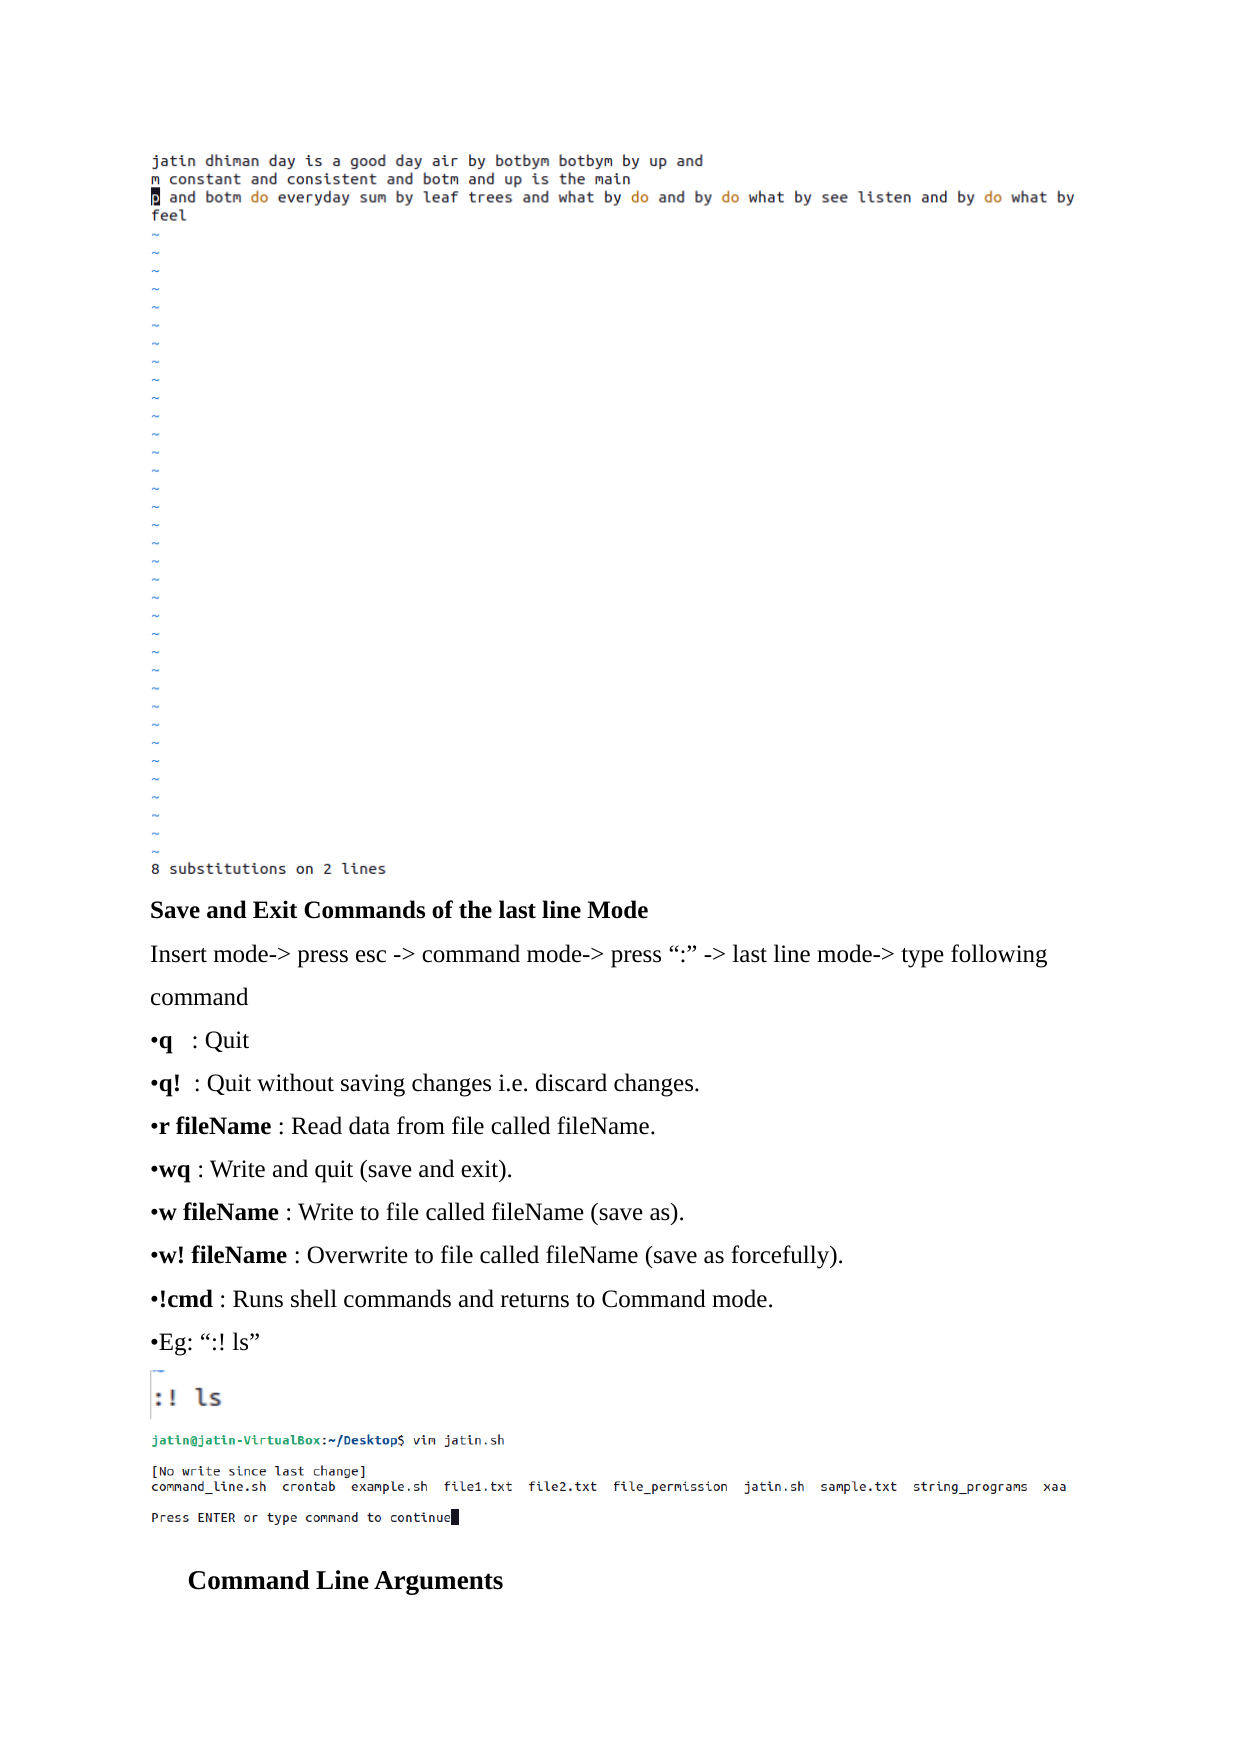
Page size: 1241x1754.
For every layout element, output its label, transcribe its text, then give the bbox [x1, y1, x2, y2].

text •r fileName : Read data from file called fileName. [150, 1111, 1090, 1140]
text •Eg: “:! ls” [150, 1327, 1090, 1356]
picture [150, 1432, 1091, 1550]
text •q : Quit [150, 1025, 1090, 1054]
text Save and Exit Commands of the last line Mode [150, 896, 1090, 924]
text •!cmd : Runs shell commands and returns to Command mode. [150, 1284, 1090, 1312]
text •q! : Quit without saving changes i.e. discard changes. [150, 1068, 1090, 1097]
picture [150, 1370, 232, 1419]
picture [150, 150, 1091, 882]
text •w fileName : Write to file called fileName (save as). [150, 1197, 1090, 1226]
text Insert mode-> press esc -> command mode-> press “:” -> last line mode-> type following command [150, 939, 1090, 1011]
text •wq : Write and quit (save and exit). [150, 1154, 1090, 1183]
list Command Line Arguments [150, 1564, 1090, 1595]
text •w! fileName : Overwrite to file called fileName (save as forcefully). [150, 1241, 1090, 1269]
